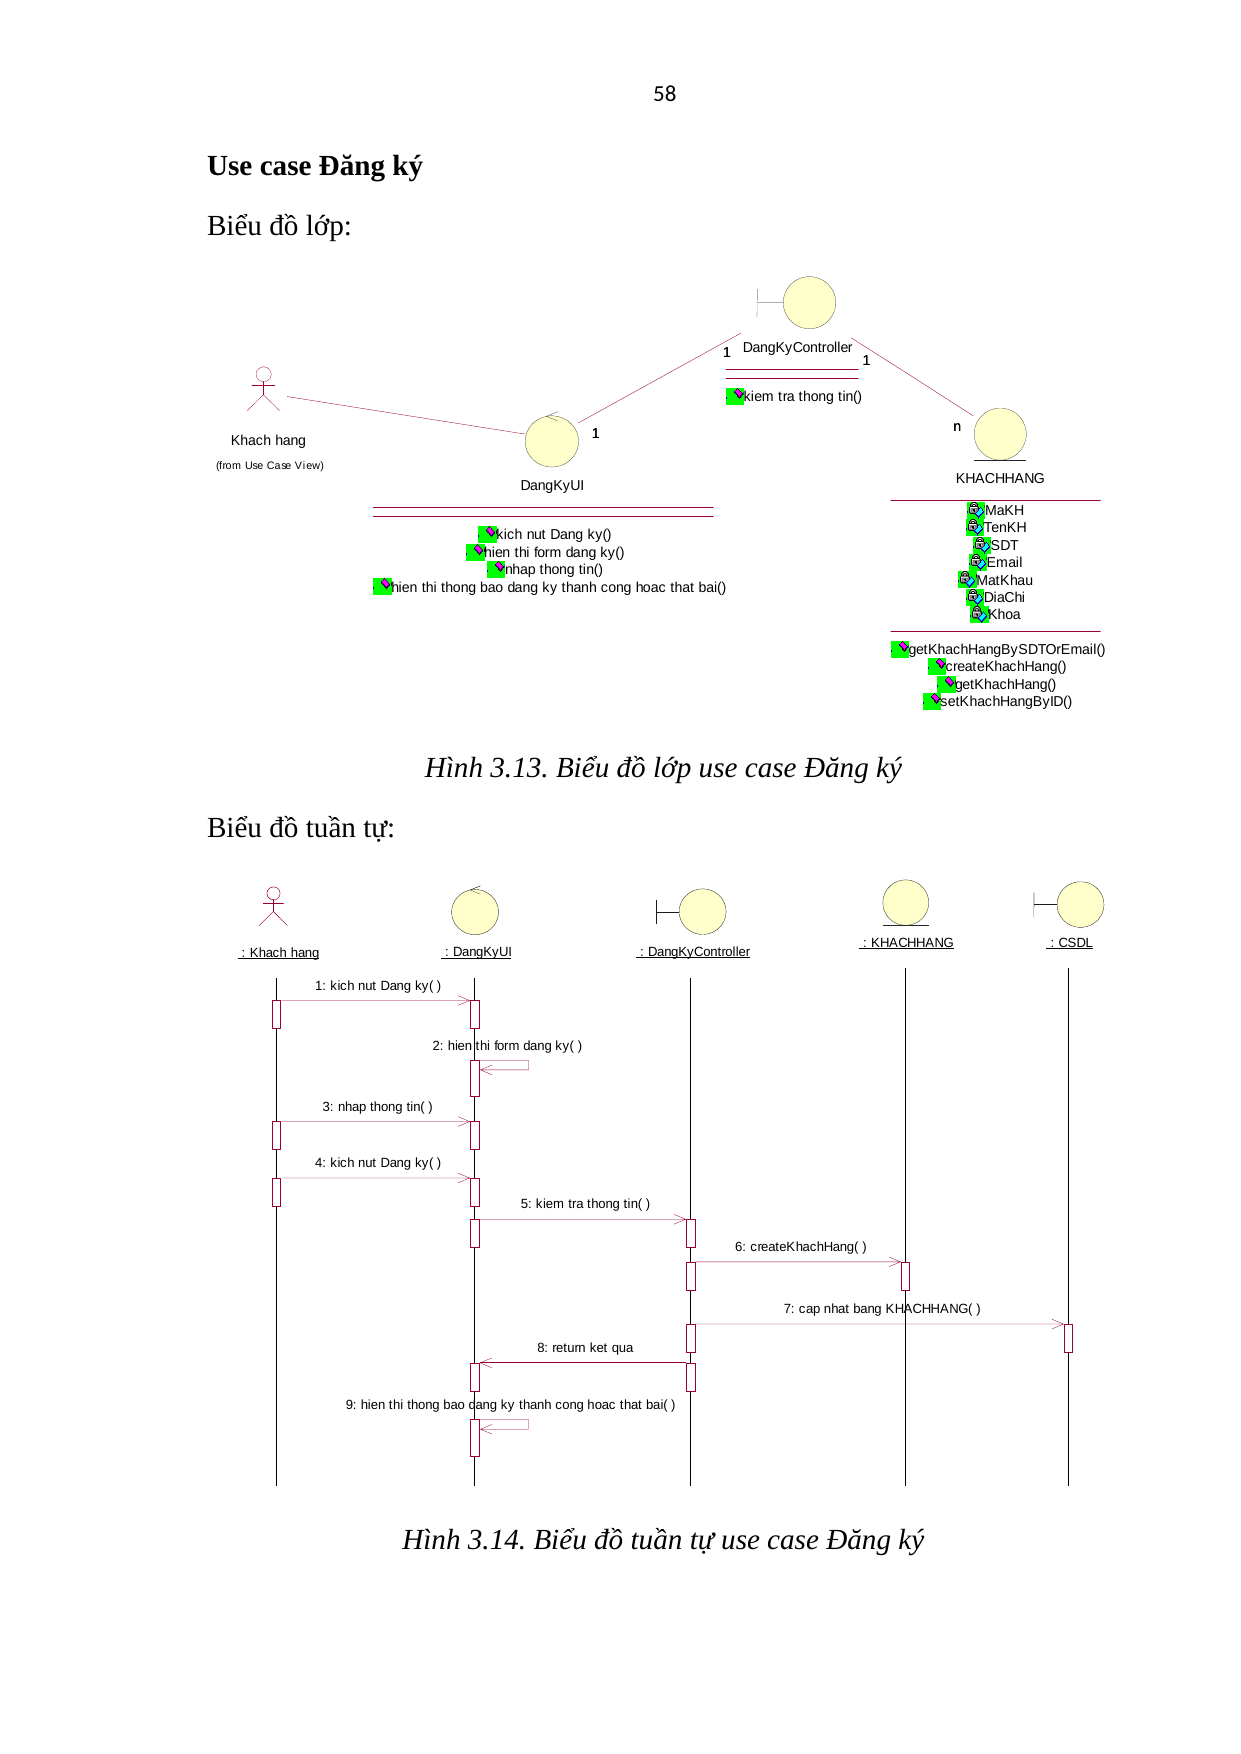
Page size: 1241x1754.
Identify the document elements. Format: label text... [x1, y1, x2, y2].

text Hình 3.14. Biểu đồ tuần tự use case Đăng ký [207, 1522, 1122, 1556]
text Biểu đồ lớp: [207, 208, 1122, 241]
text Biểu đồ tuần tự: [207, 810, 1122, 843]
text Use case Đăng ký [207, 148, 1122, 181]
text Hình 3.13. Biểu đồ lớp use case Đăng ký [207, 750, 1122, 783]
